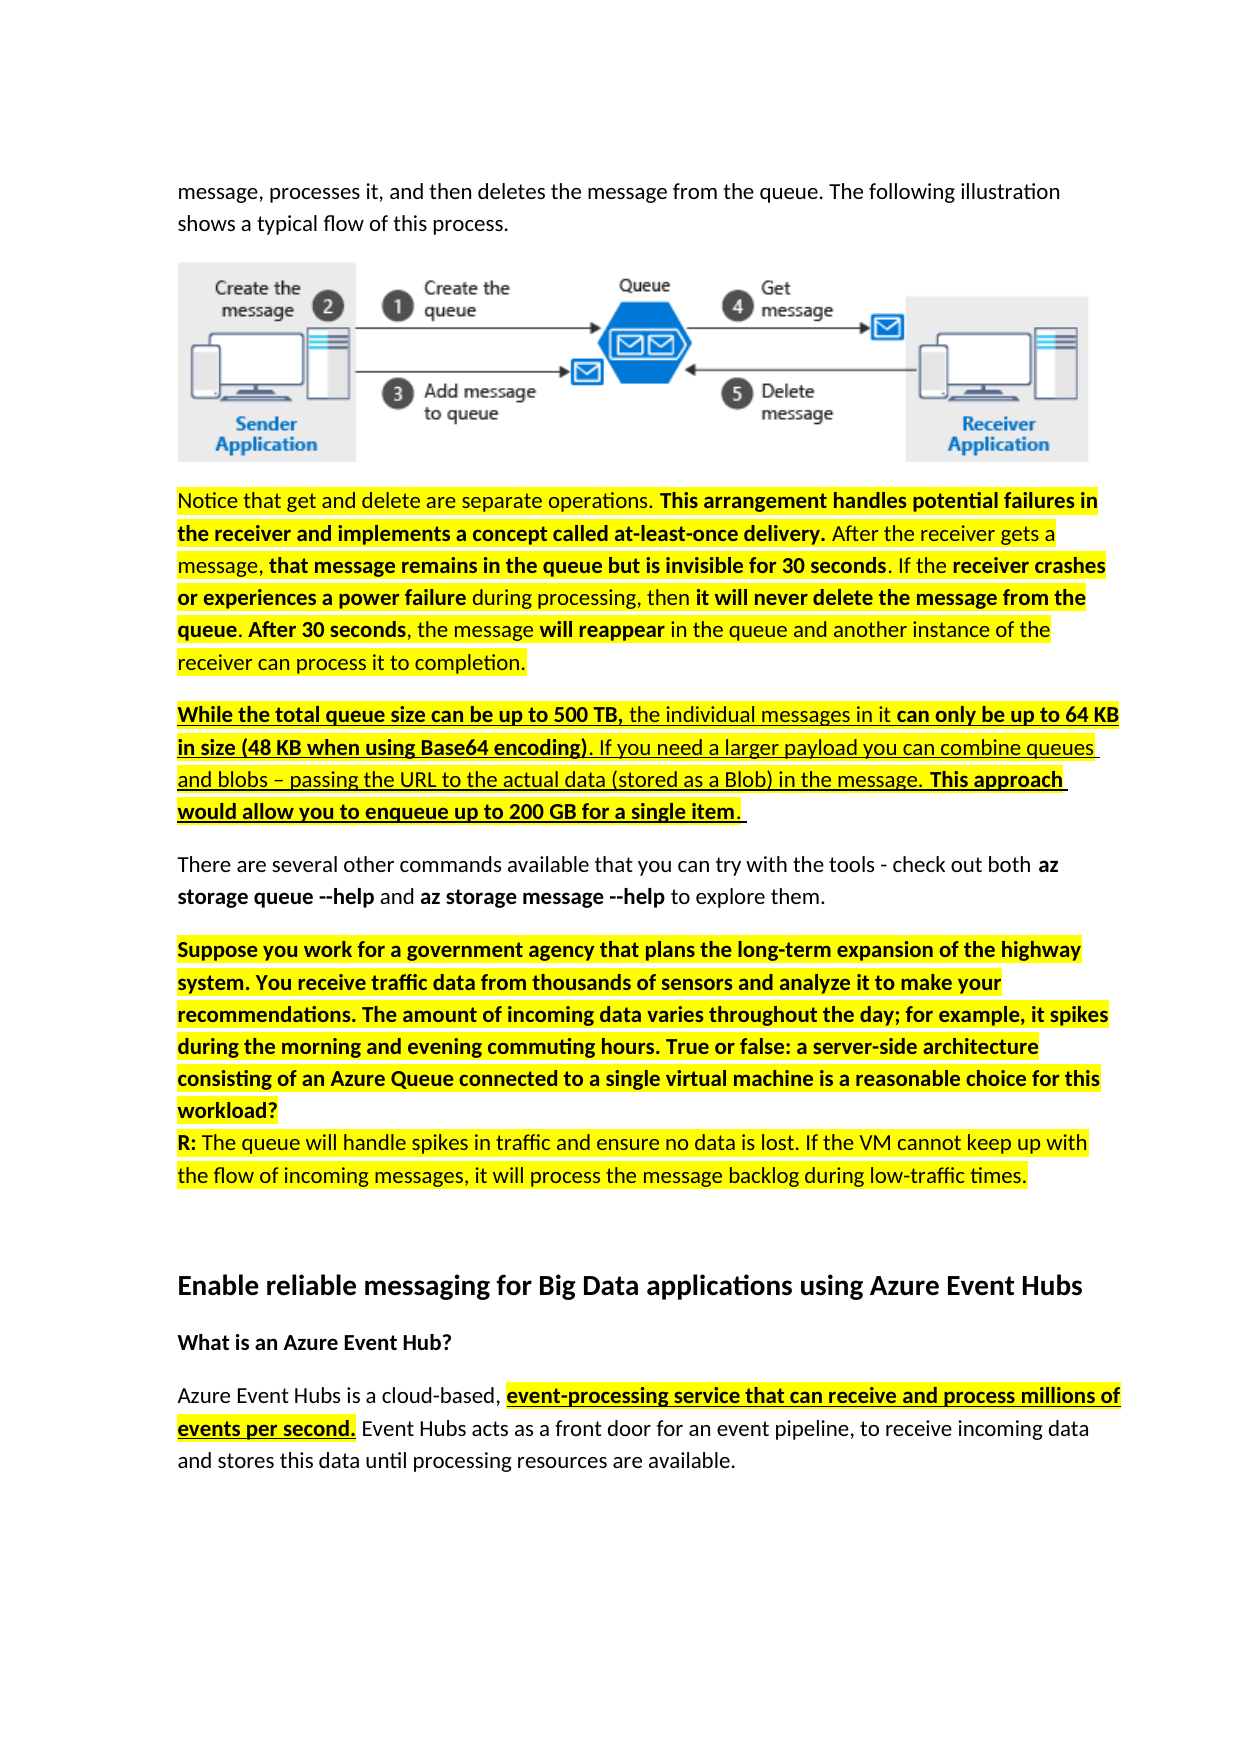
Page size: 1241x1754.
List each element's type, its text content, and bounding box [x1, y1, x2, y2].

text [177, 177, 1122, 237]
text Enable reliable messaging for Big Data applications using Azure Event Hubs [177, 1267, 1122, 1302]
text Azure Event Hubs is a cloud-based, event-processing service that can receive and process millions of events per second. Event Hubs acts as a front door for an event pipeline, to receive incoming data and stores this data until processing resources are available. [177, 1382, 1122, 1474]
text What is an Azure Event Hub? [177, 1328, 1122, 1357]
text Suppose you work for a government agency that plans the long-term expansion of the highway system. You receive traffic data from thousands of sensors and analyze it to make your recommendations. The amount of incoming data varies throughout the day; for example, it spikes during the morning and evening commuting hours. True or false: a server-side architecture consisting of an Azure Queue connected to a single virtual machine is a reasonable choice for this workload? R: The queue will handle spikes in traffic and ensure no data is lost. If the VM cannot keep up with the flow of incoming messages, it will process the message backlog during low-traffic times. [177, 935, 1122, 1189]
picture [177, 262, 1089, 462]
text Notice that get and delete are separate operations. This arrangement handles potential failures in the receiver and implements a concept called at-least-once delivery. After the receiver gets a message, that message remains in the queue but is invisible for 30 seconds. If the receiver crashes or experiences a power failure during processing, then it will never delete the message from the queue. After 30 seconds, the message will reappear in the queue and another instance of the receiver can process it to completion. [177, 487, 1122, 676]
text While the total queue size can be up to 500 TB, the individual messages in it can only be up to 64 KB in size (48 KB when using Base64 encoding). If you need a larger payload you can combine queues and blobs – passing the URL to the actual data (stored as a Blob) in the message. This approach would allow you to enqueue up to 200 GB for a single item. [177, 701, 1122, 825]
text There are several other commands available that you can try with the tools - check out both az storage queue --help and az storage message --help to explore them. [177, 850, 1122, 910]
